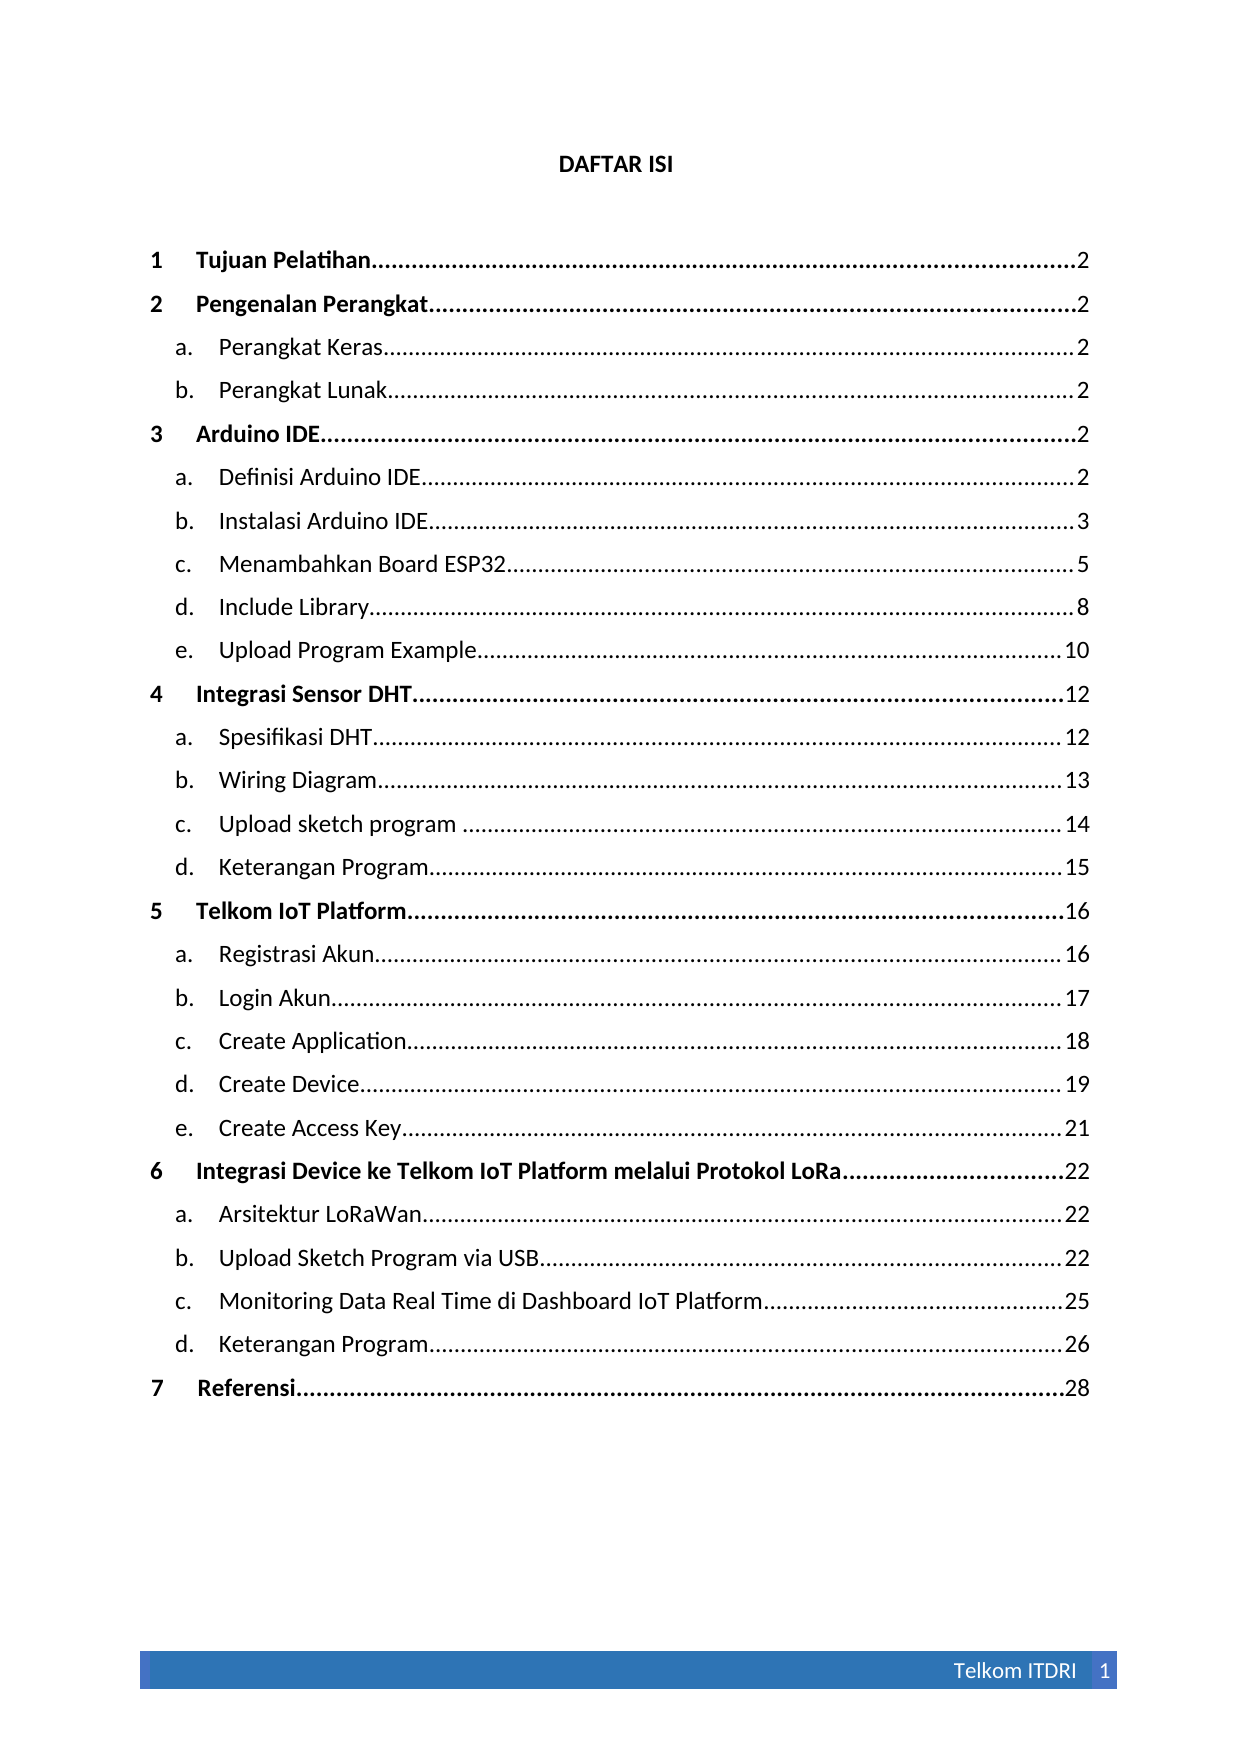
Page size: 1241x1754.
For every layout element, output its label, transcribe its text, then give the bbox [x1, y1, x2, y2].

subtitle DAFTAR ISI [139, 148, 1092, 178]
